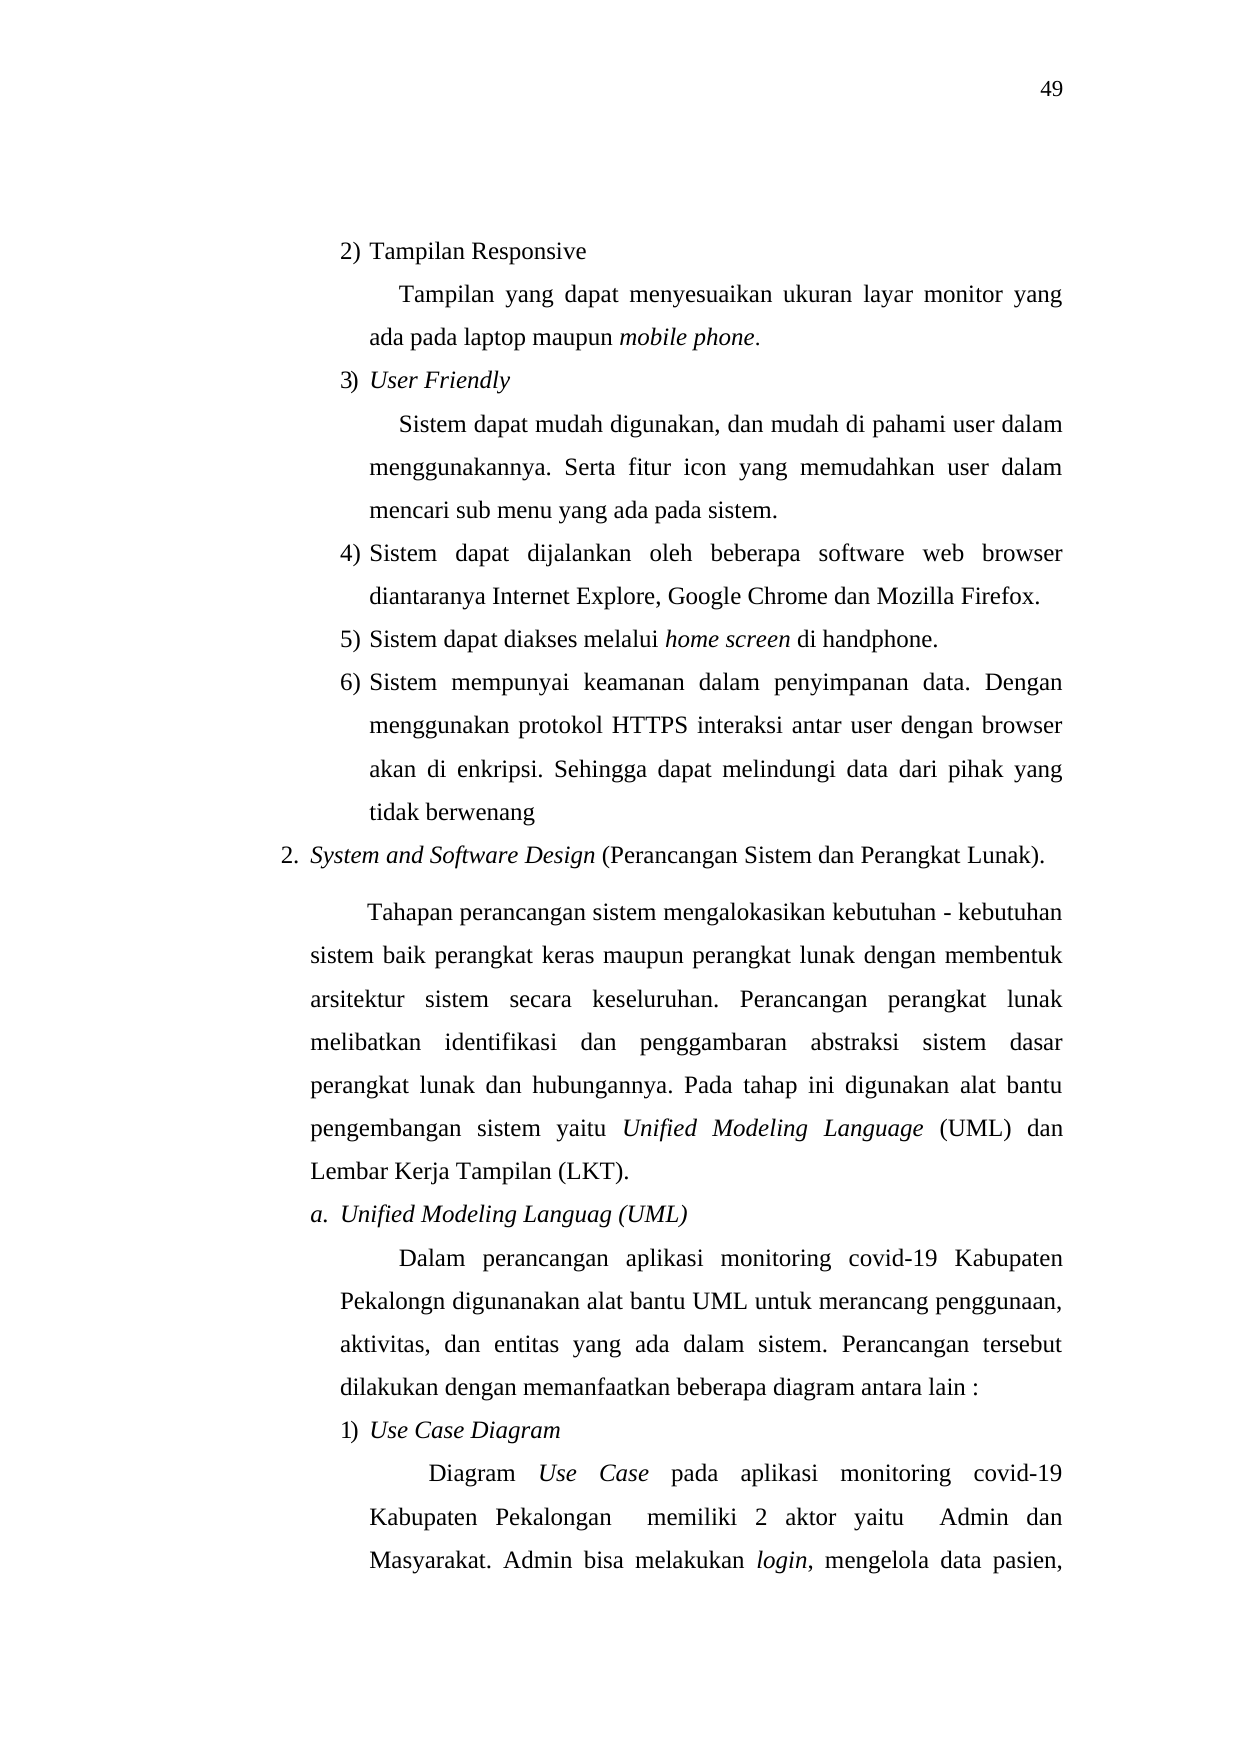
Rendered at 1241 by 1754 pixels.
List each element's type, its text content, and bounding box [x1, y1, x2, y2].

list Sistem dapat diakses melalui home screen di handphone. [340, 624, 1063, 653]
list Tampilan Responsive [340, 236, 1063, 265]
list Sistem mempunyai keamanan dalam penyimpanan data. Dengan menggunakan protokol HTTPS interaksi antar user dengan browser akan di enkripsi. Sehingga dapat melindungi data dari pihak yang tidak berwenang [340, 667, 1063, 826]
list System and Software Design (Perancangan Sistem dan Perangkat Lunak). [281, 840, 1063, 869]
list Use Case Diagram [340, 1415, 1063, 1444]
text Tahapan perancangan sistem mengalokasikan kebutuhan - kebutuhan sistem baik perangkat keras maupun perangkat lunak dengan membentuk arsitektur sistem secara keseluruhan. Perancangan perangkat lunak melibatkan identifikasi dan penggambaran abstraksi sistem dasar perangkat lunak dan hubungannya. Pada tahap ini digunakan alat bantu pengembangan sistem yaitu Unified Modeling Language (UML) dan Lembar Kerja Tampilan (LKT). [310, 897, 1063, 1185]
list Unified Modeling Languag (UML) [310, 1199, 1063, 1228]
list Dalam perancangan aplikasi monitoring covid-19 Kabupaten Pekalongn digunanakan alat bantu UML untuk merancang penggunaan, aktivitas, dan entitas yang ada dalam sistem. Perancangan tersebut dilakukan dengan memanfaatkan beberapa diagram antara lain : [340, 1243, 1063, 1401]
list Sistem dapat dijalankan oleh beberapa software web browser diantaranya Internet Explore, Google Chrome dan Mozilla Firefox. [340, 538, 1063, 610]
list Sistem dapat mudah digunakan, dan mudah di pahami user dalam menggunakannya. Serta fitur icon yang memudahkan user dalam mencari sub menu yang ada pada sistem. [369, 409, 1063, 524]
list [369, 1458, 1063, 1573]
list Tampilan yang dapat menyesuaikan ukuran layar monitor yang ada pada laptop maupun mobile phone. [369, 279, 1063, 351]
list User Friendly [340, 366, 1063, 394]
